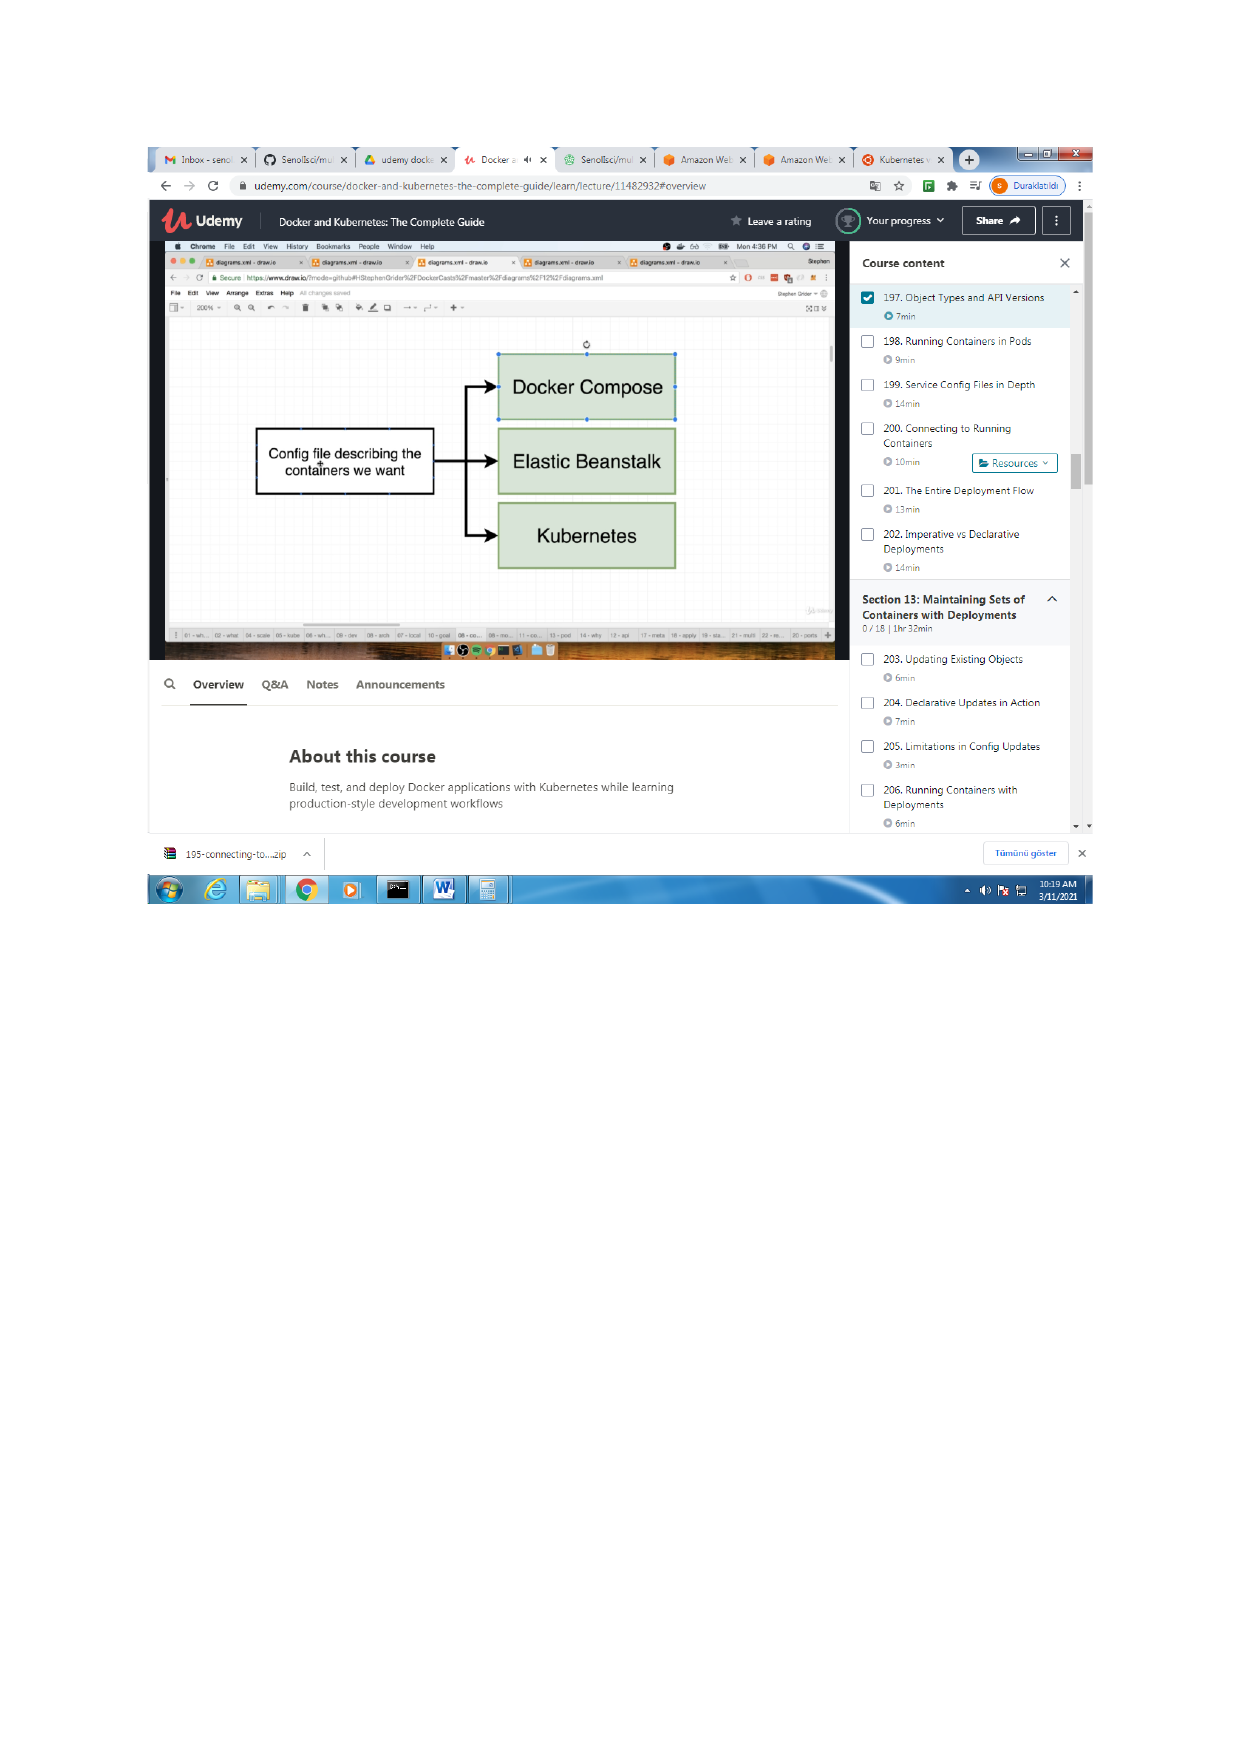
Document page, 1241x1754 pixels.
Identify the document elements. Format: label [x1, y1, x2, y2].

picture [147, 147, 1093, 904]
